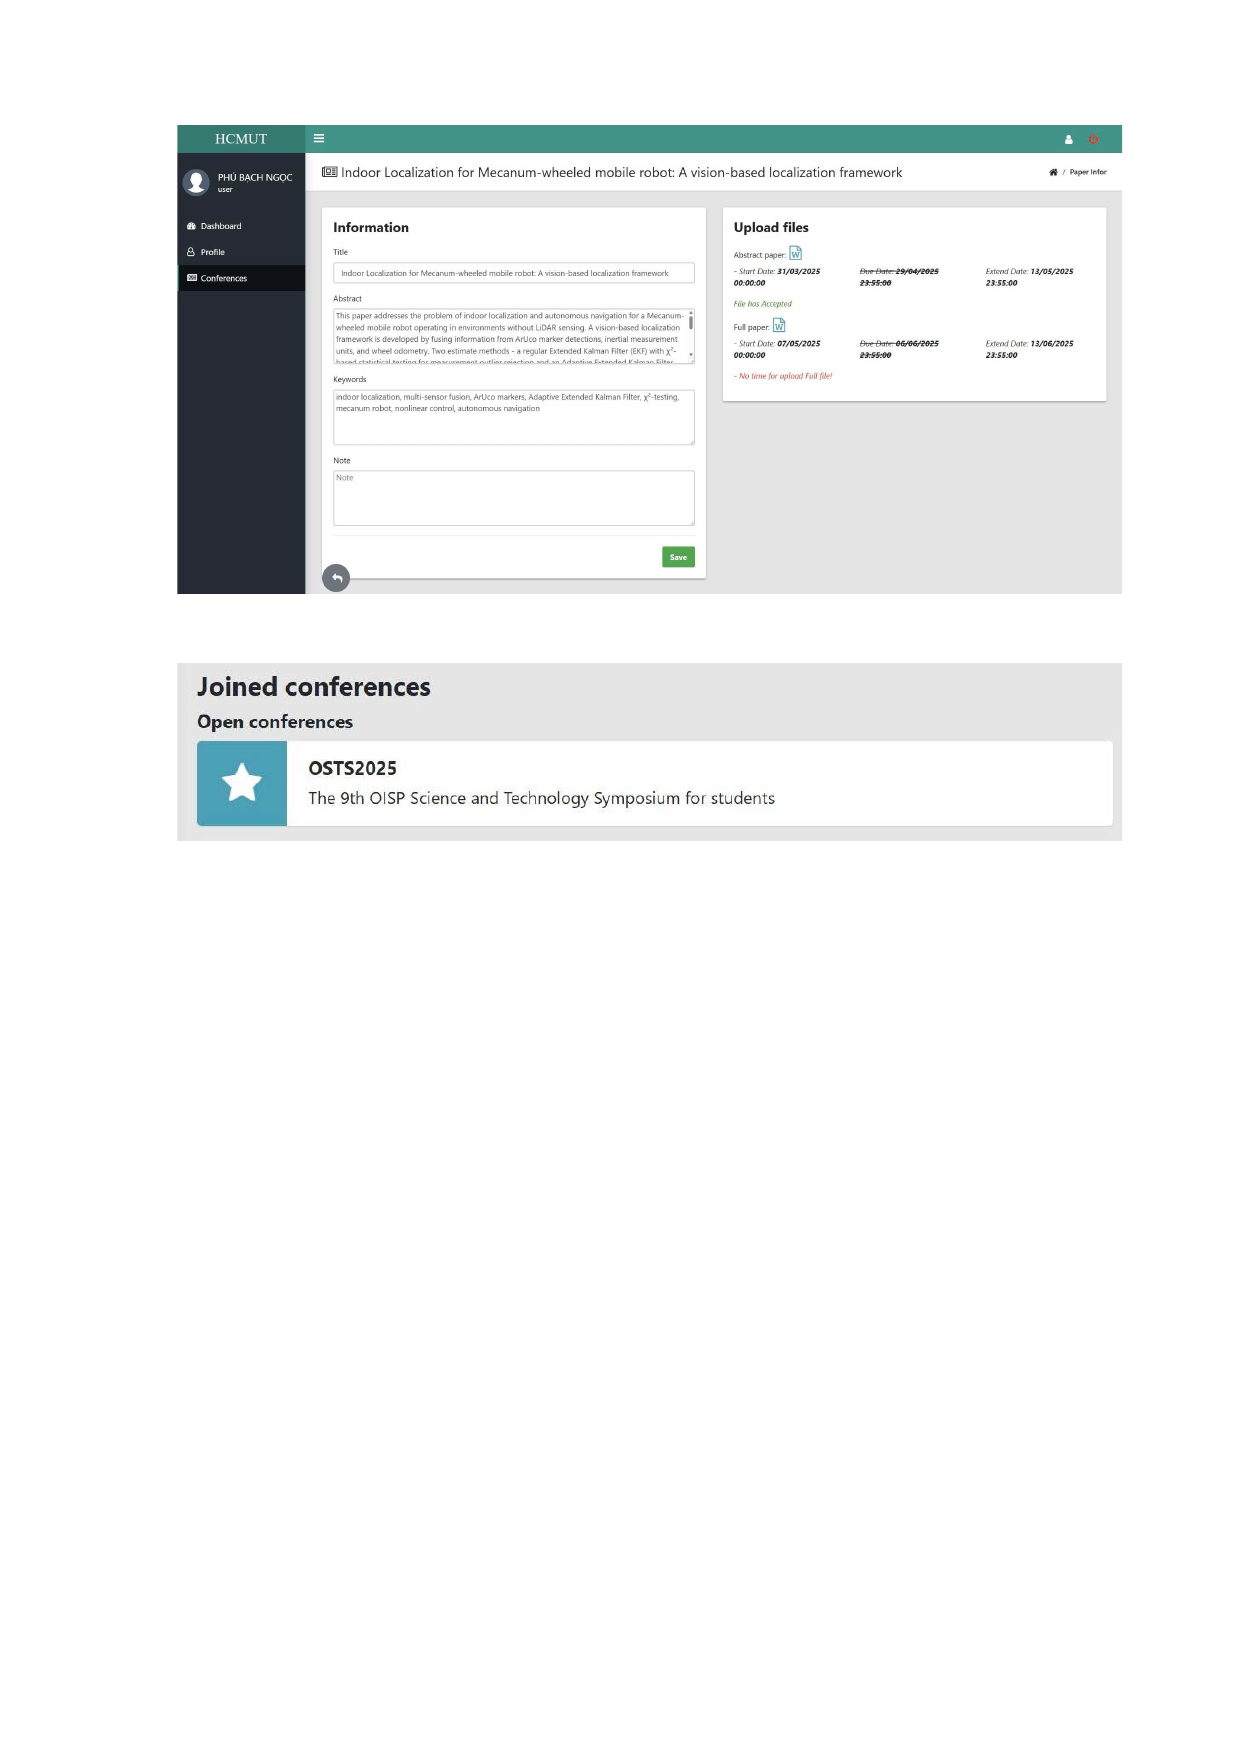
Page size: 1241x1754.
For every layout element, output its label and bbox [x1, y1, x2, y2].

picture [177, 663, 1123, 841]
picture [177, 125, 1123, 594]
